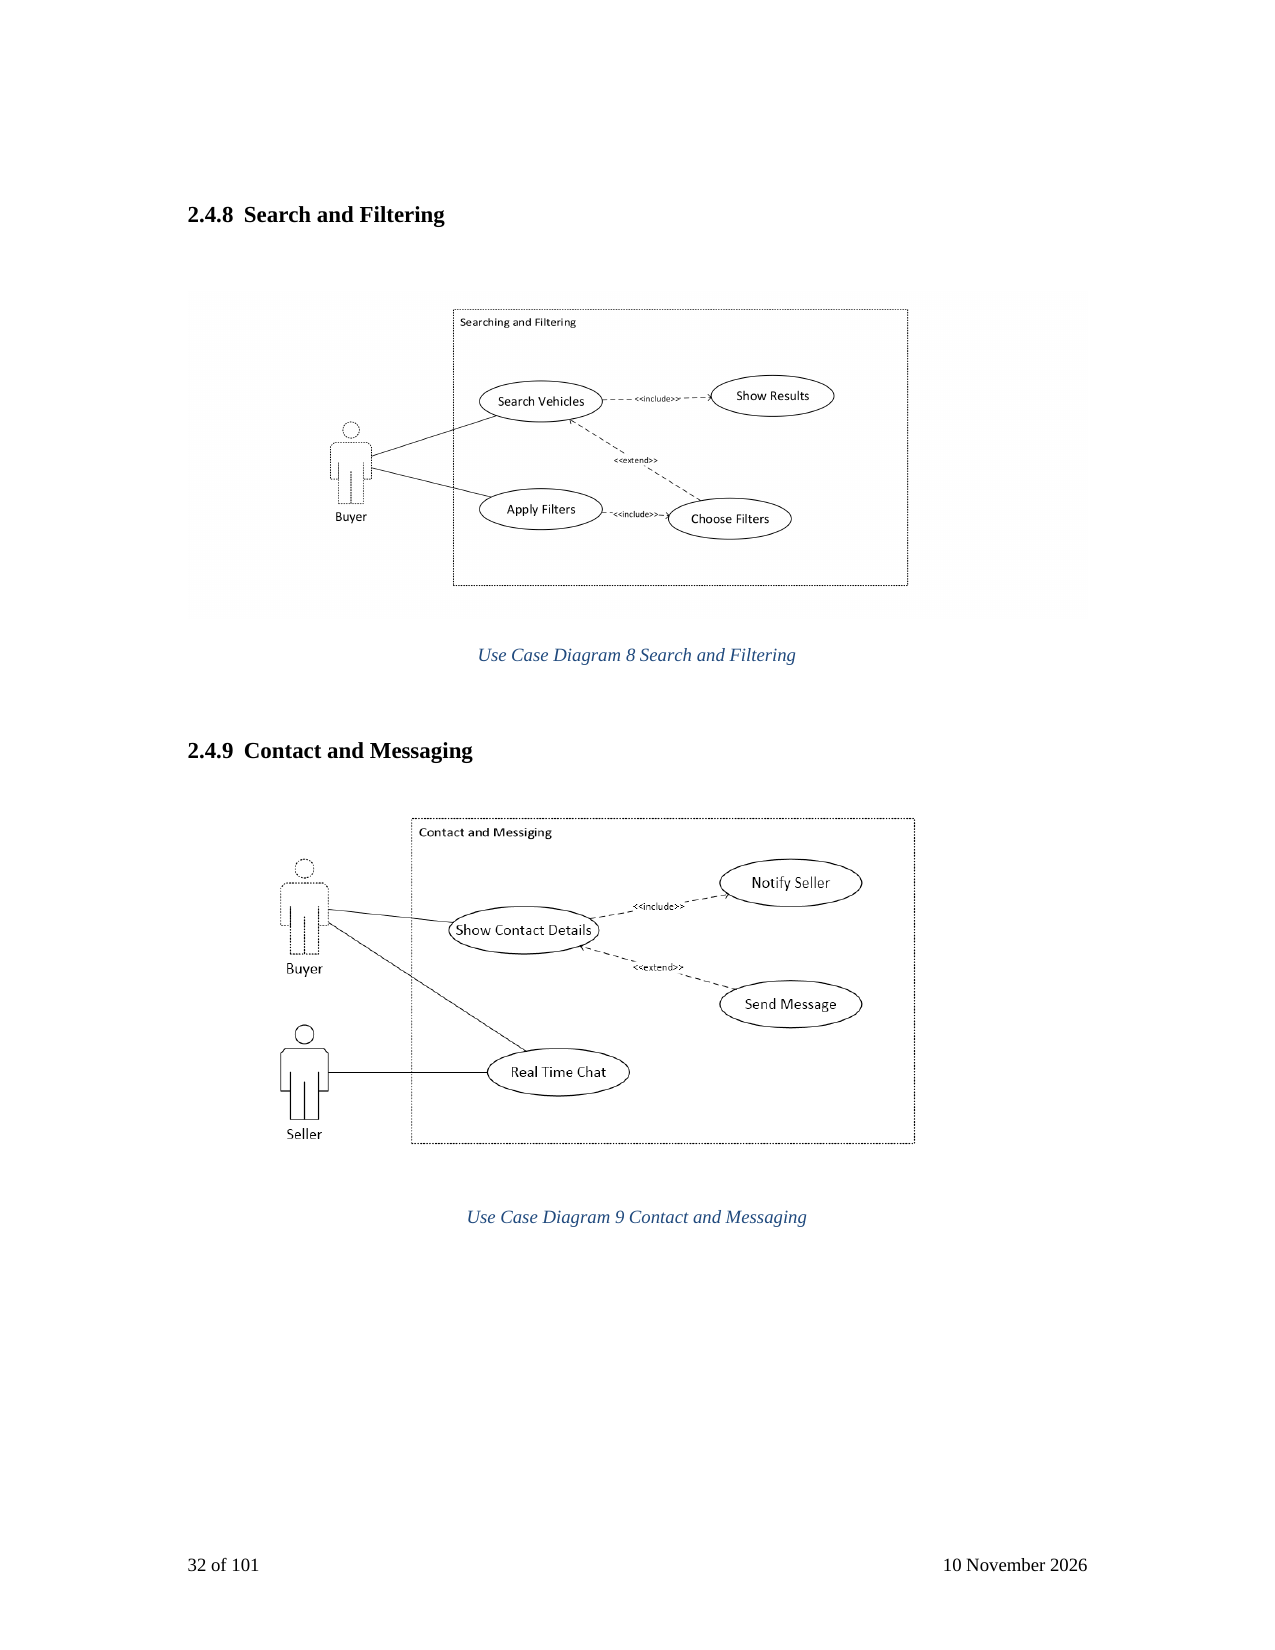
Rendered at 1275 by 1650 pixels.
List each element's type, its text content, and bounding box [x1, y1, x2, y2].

subtitle Search and Filtering [187, 201, 1087, 228]
text Use Case Diagram 8 Search and Filtering [187, 644, 1087, 665]
picture [187, 802, 1103, 1182]
subtitle Contact and Messaging [187, 738, 1087, 764]
text Use Case Diagram 9 Contact and Messaging [187, 1206, 1087, 1228]
picture [187, 291, 1088, 619]
